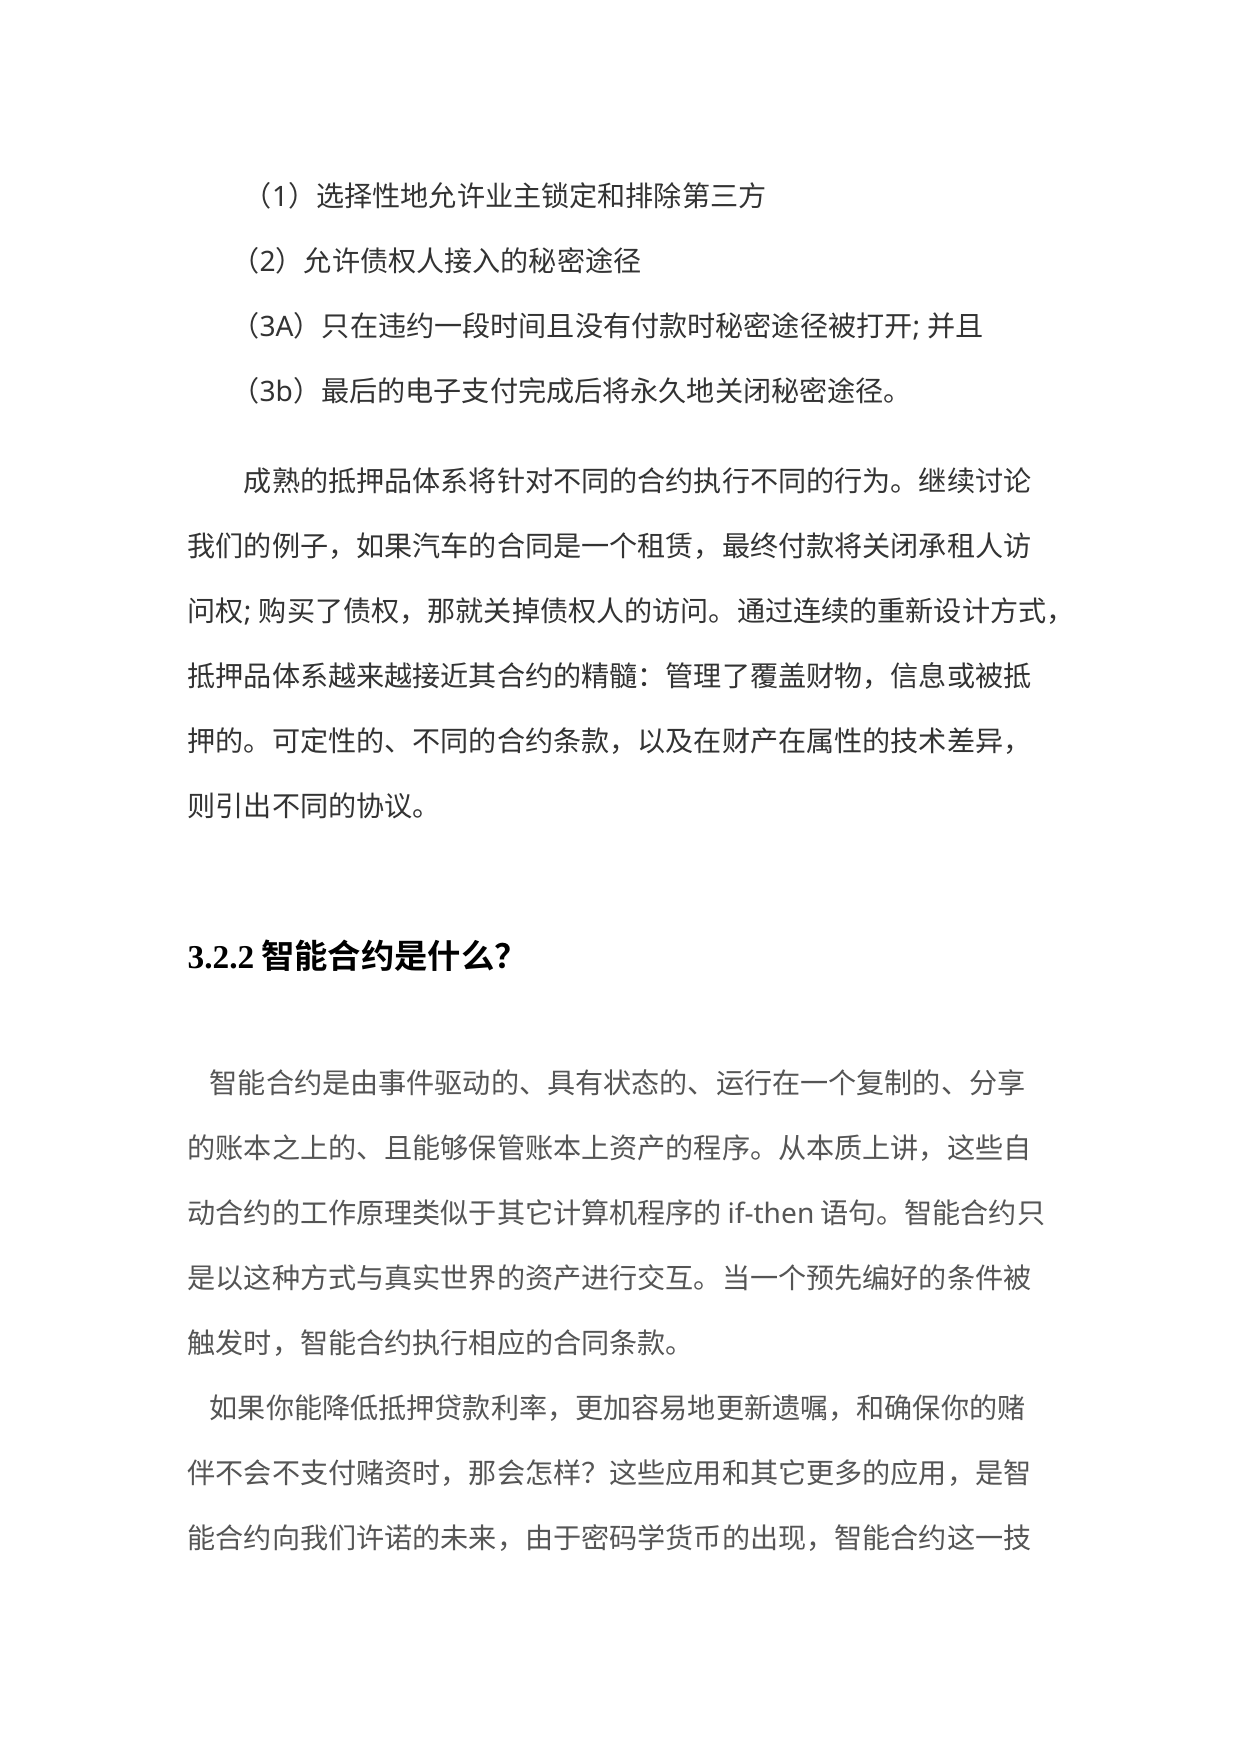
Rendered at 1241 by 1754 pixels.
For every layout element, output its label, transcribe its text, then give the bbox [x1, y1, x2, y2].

text （1）选择性地允许业主锁定和排除第三方 （2）允许债权人接入的秘密途径 （3A）只在违约一段时间且没有付款时秘密途径被打开; 并且 （3b）最后的电子支付完成后将永久地关闭秘密途径。 [231, 162, 1053, 422]
text 成熟的抵押品体系将针对不同的合约执行不同的行为。继续讨论我们的例子，如果汽车的合同是一个租赁，最终付款将关闭承租人访问权; 购买了债权，那就关掉债权人的访问。通过连续的重新设计方式，抵押品体系越来越接近其合约的精髓：管理了覆盖财物，信息或被抵押的。可定性的、不同的合约条款，以及在财产在属性的技术差异，则引出不同的协议。 [187, 447, 1053, 837]
subtitle 3.2.2智能合约是什么？ [187, 922, 1053, 987]
text 智能合约是由事件驱动的、具有状态的、运行在一个复制的、分享的账本之上的、且能够保管账本上资产的程序。从本质上讲，这些自动合约的工作原理类似于其它计算机程序的if-then语句。智能合约只是以这种方式与真实世界的资产进行交互。当一个预先编好的条件被触发时，智能合约执行相应的合同条款。 [187, 1049, 1053, 1374]
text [187, 1374, 1053, 1569]
